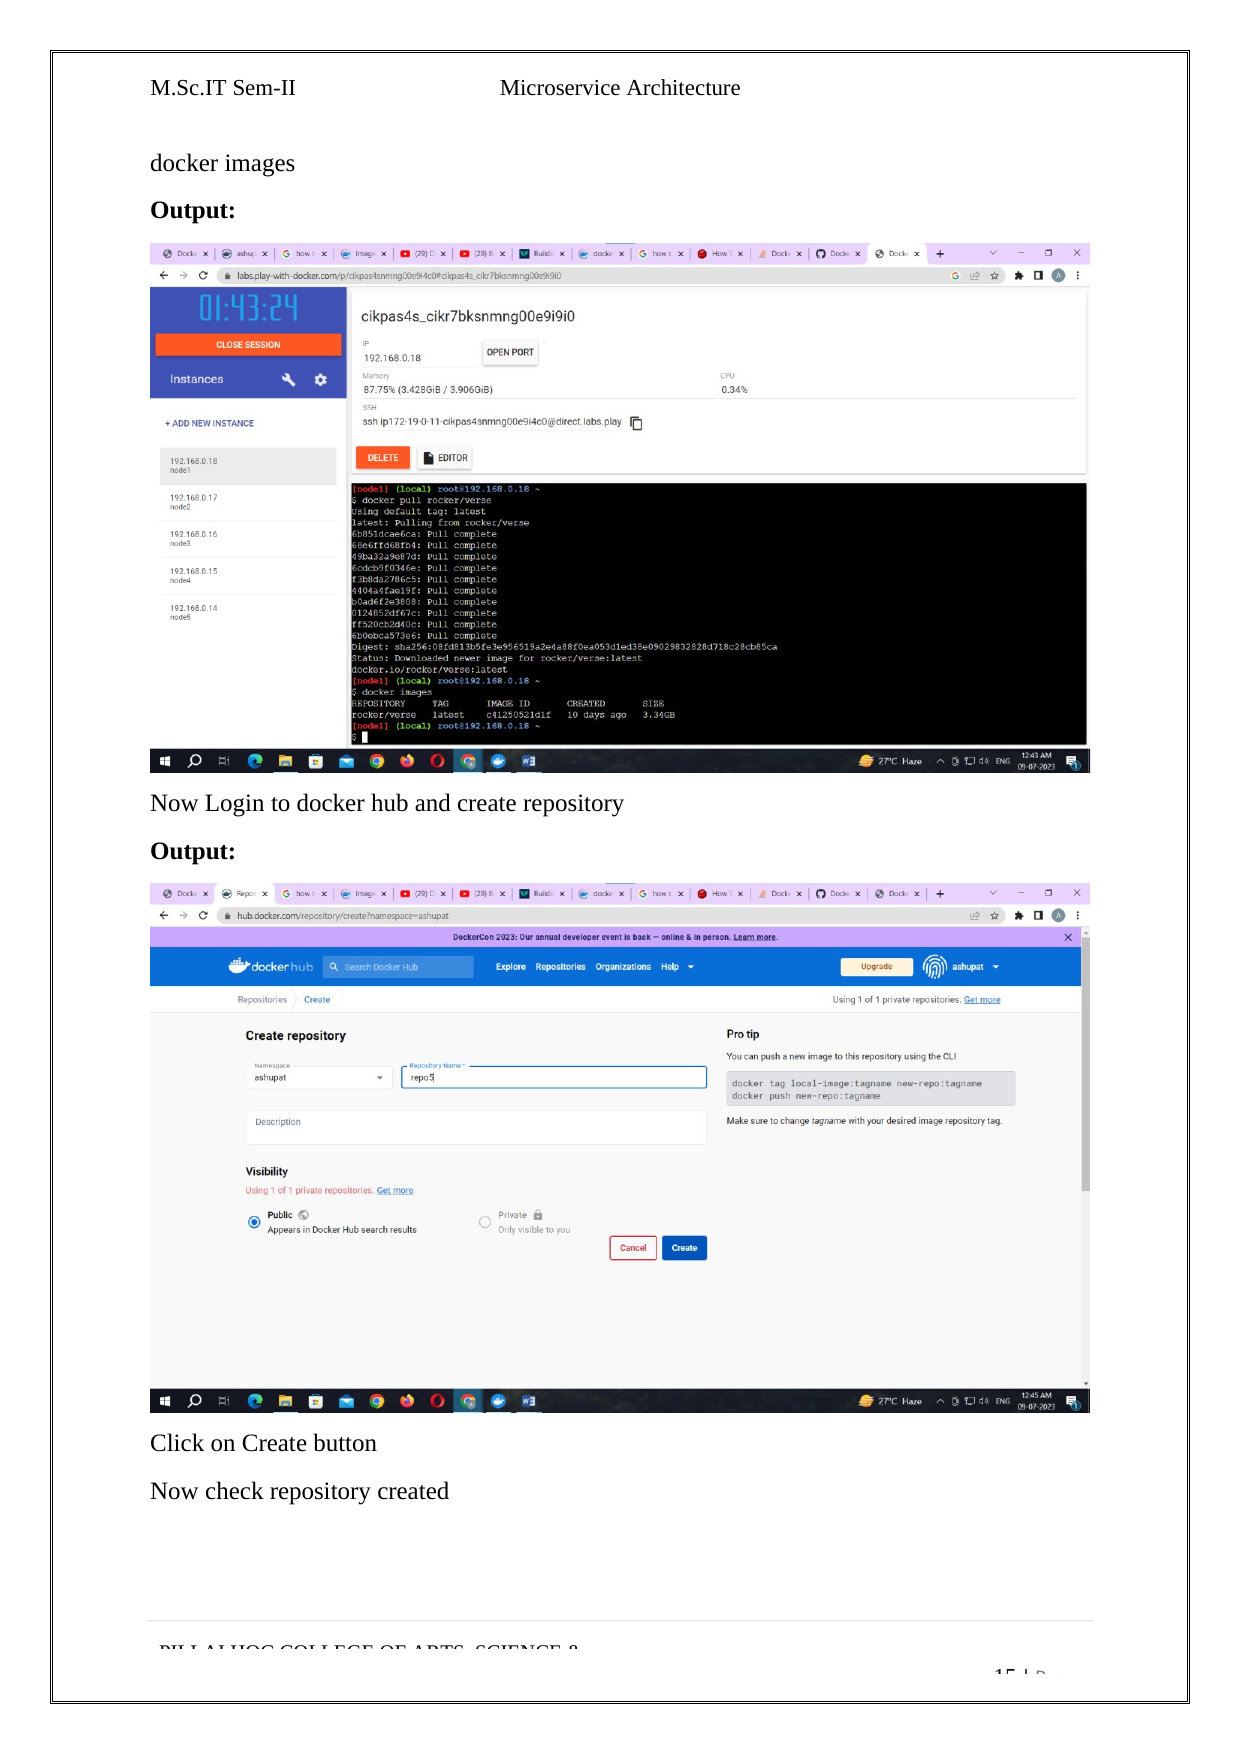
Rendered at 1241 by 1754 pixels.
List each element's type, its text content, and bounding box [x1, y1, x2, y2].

subtitle Output: [150, 196, 1132, 224]
picture [150, 883, 1090, 1413]
text docker images [150, 148, 1132, 177]
subtitle Output: [150, 836, 1132, 864]
picture [150, 243, 1091, 773]
text Now check repository created [150, 1476, 1132, 1505]
